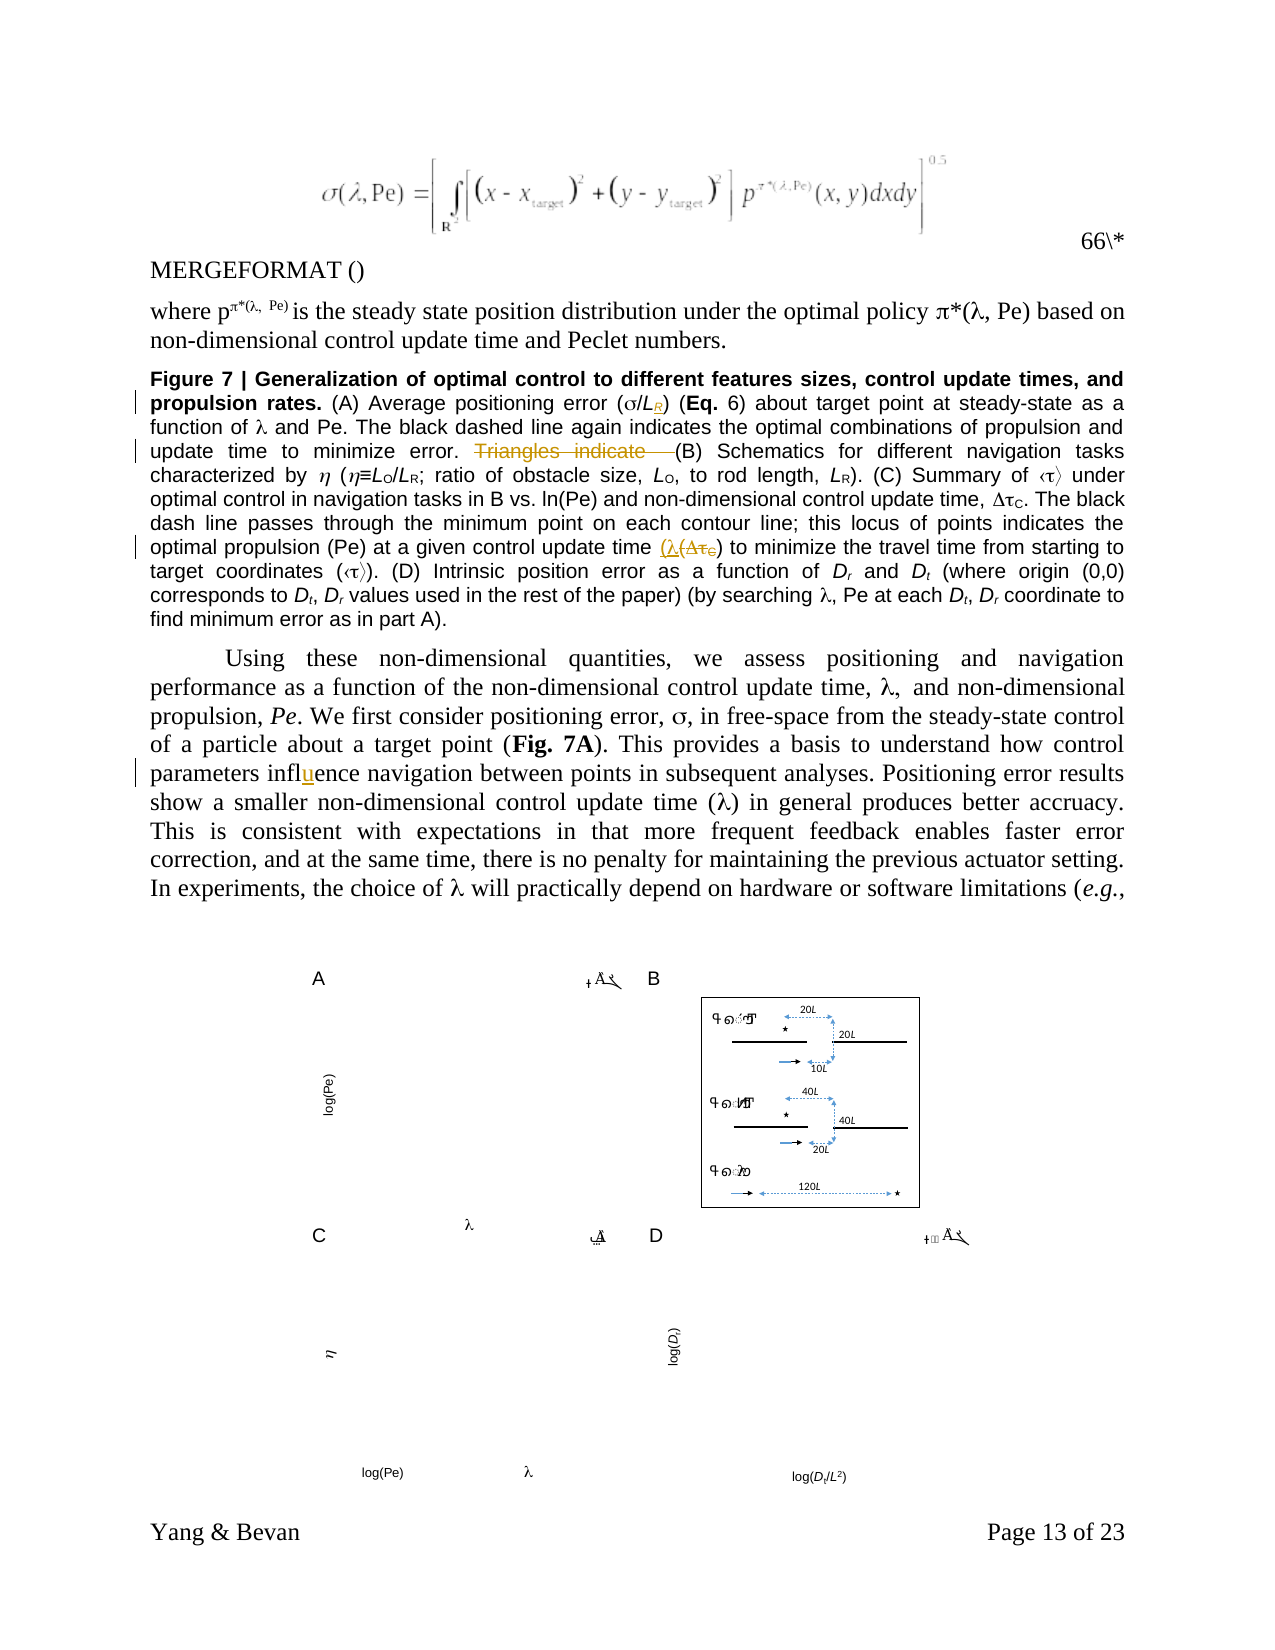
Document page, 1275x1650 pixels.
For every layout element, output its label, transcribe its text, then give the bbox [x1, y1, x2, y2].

text Using these non-dimensional quantities, we assess positioning and navigation performance as a function of the non-dimensional control update time, and non-dimensional propulsion, Pe. We first consider positioning error, , in free-space from the steady-state control of a particle about a target point (Fig. 7A). This provides a basis to understand how control parameters inflence navigation between points in subsequent analyses. Positioning error results show a smaller non-dimensional control update time () in general produces better accruacy. This is consistent with expectations in that more frequent feedback enables faster error correction, and at the same time, there is no penalty for maintaining the previous actuator setting. In experiments, the choice of will practically depend on hardware or software limitations (e.g., image acquisition and analysis, spatiotemporal resolution, memory requirements, algorithm expense, etc.). [150, 643, 1125, 902]
text where p*(Pe) is the steady state position distribution under the optimal policy *(, Pe) based on non-dimensional control update time and Peclet numbers. [150, 296, 1125, 354]
text Figure 7 | Generalization of optimal control to different features sizes, control update times, and propulsion rates. (A) Average positioning error (/L) (Eq. ) about target point at steady-state as a function of and Pe. The black dashed line again indicates the optimal combinations of propulsion and update time to minimize error. (B) Schematics for different navigation tasks characterized by (≡LO/LR; ratio of obstacle size, LO, to rod length, LR). (C) Summary of  under optimal control in navigation tasks in B vs. ln(Pe) and non-dimensional control update time, C. The black dash line passes through the minimum point on each contour line; this locus of points indicates the optimal propulsion (Pe) at a given control update time ) to minimize the travel time from starting to target coordinates (). (D) Intrinsic position error as a function of Dr and Dt (where origin (0,0) corresponds to Dt, Dr values used in the rest of the paper) (by searching , Pe at each Dt, Dr coordinate to find minimum error as in part A). [150, 366, 1125, 631]
